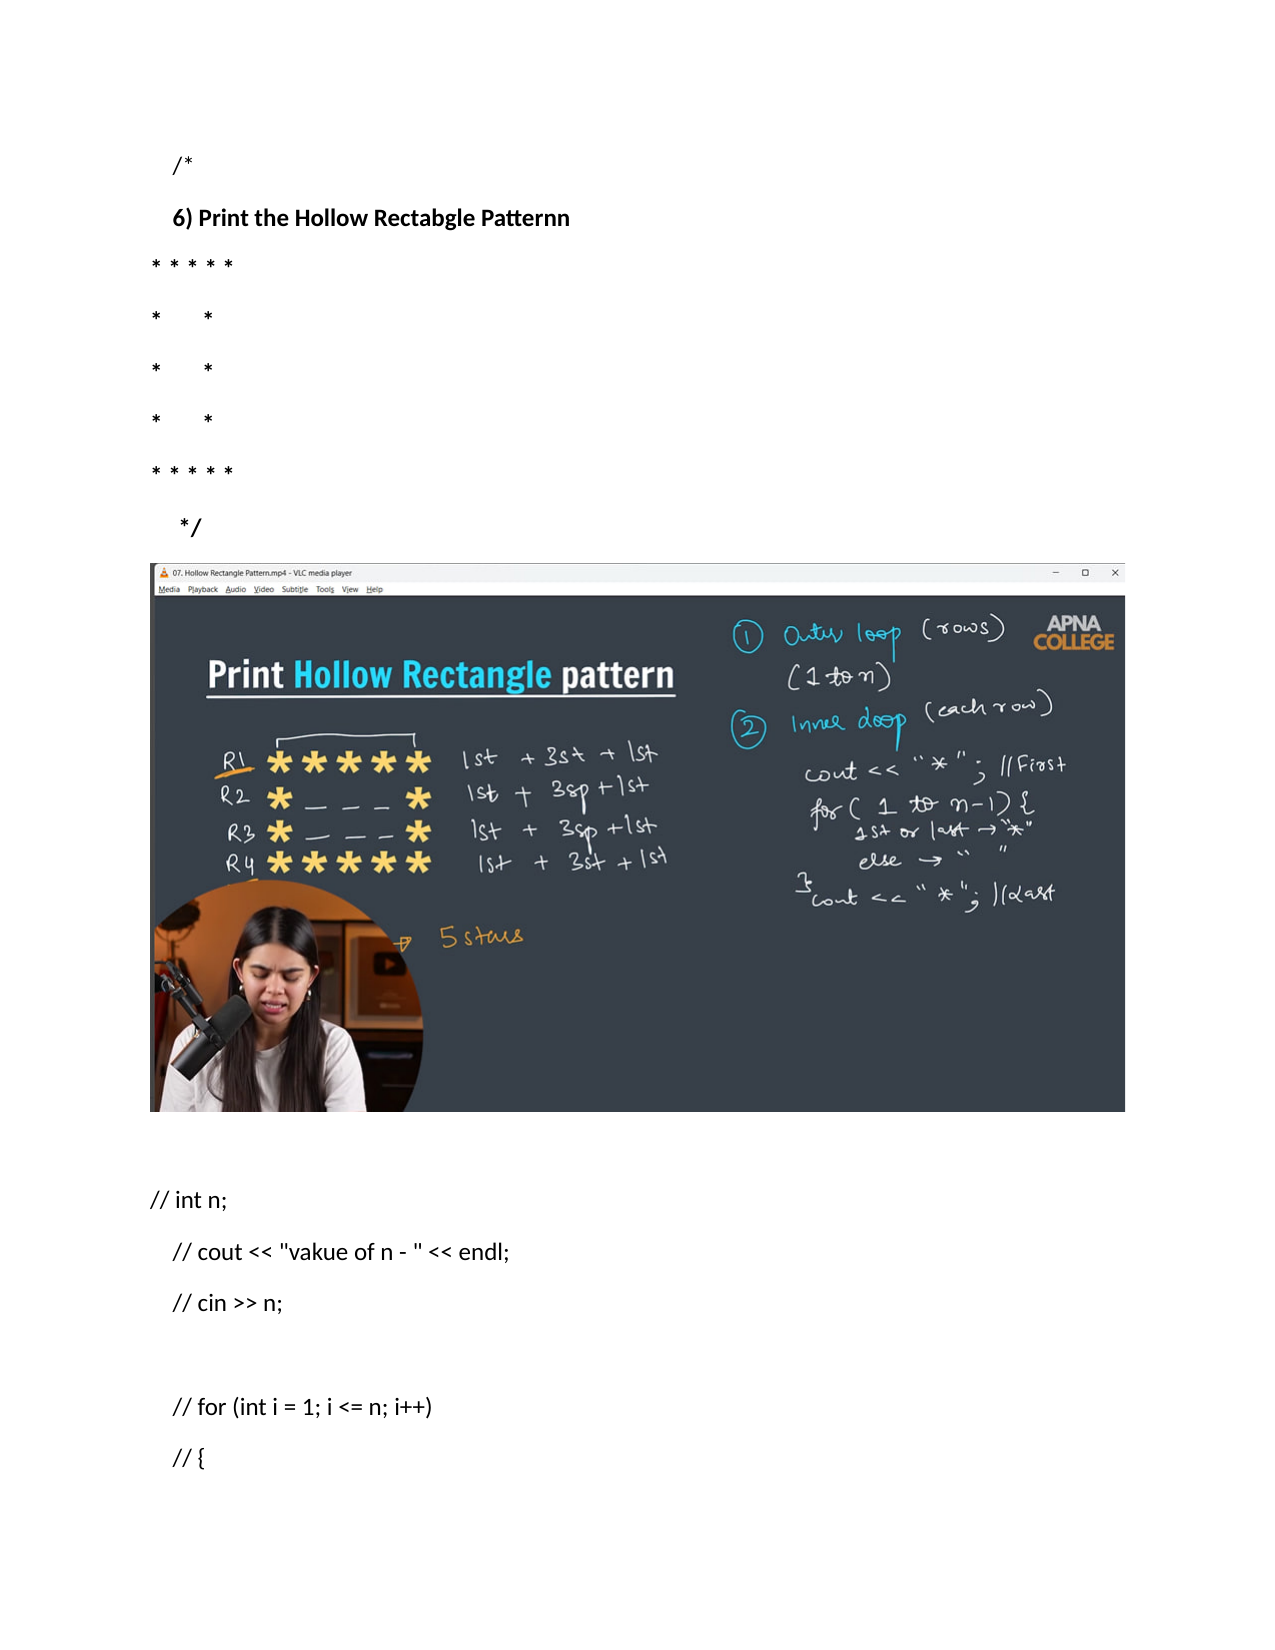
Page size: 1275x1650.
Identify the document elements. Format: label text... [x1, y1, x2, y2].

text 6) Print the Hollow Rectabgle Patternn [150, 202, 1125, 232]
text // cout << "vakue of n - " << endl; [150, 1236, 1125, 1266]
text * * * * * [150, 253, 1125, 284]
text * * [150, 408, 1125, 439]
text * * [150, 305, 1125, 336]
text // int n; [150, 1184, 1125, 1214]
text /* [150, 150, 1125, 181]
picture [150, 563, 1125, 1112]
text */ [150, 512, 1125, 542]
text // { [150, 1442, 1125, 1473]
text // for (int i = 1; i <= n; i++) [150, 1391, 1125, 1421]
text * * [150, 357, 1125, 387]
text * * * * * [150, 460, 1125, 491]
text // cin >> n; [150, 1287, 1125, 1318]
